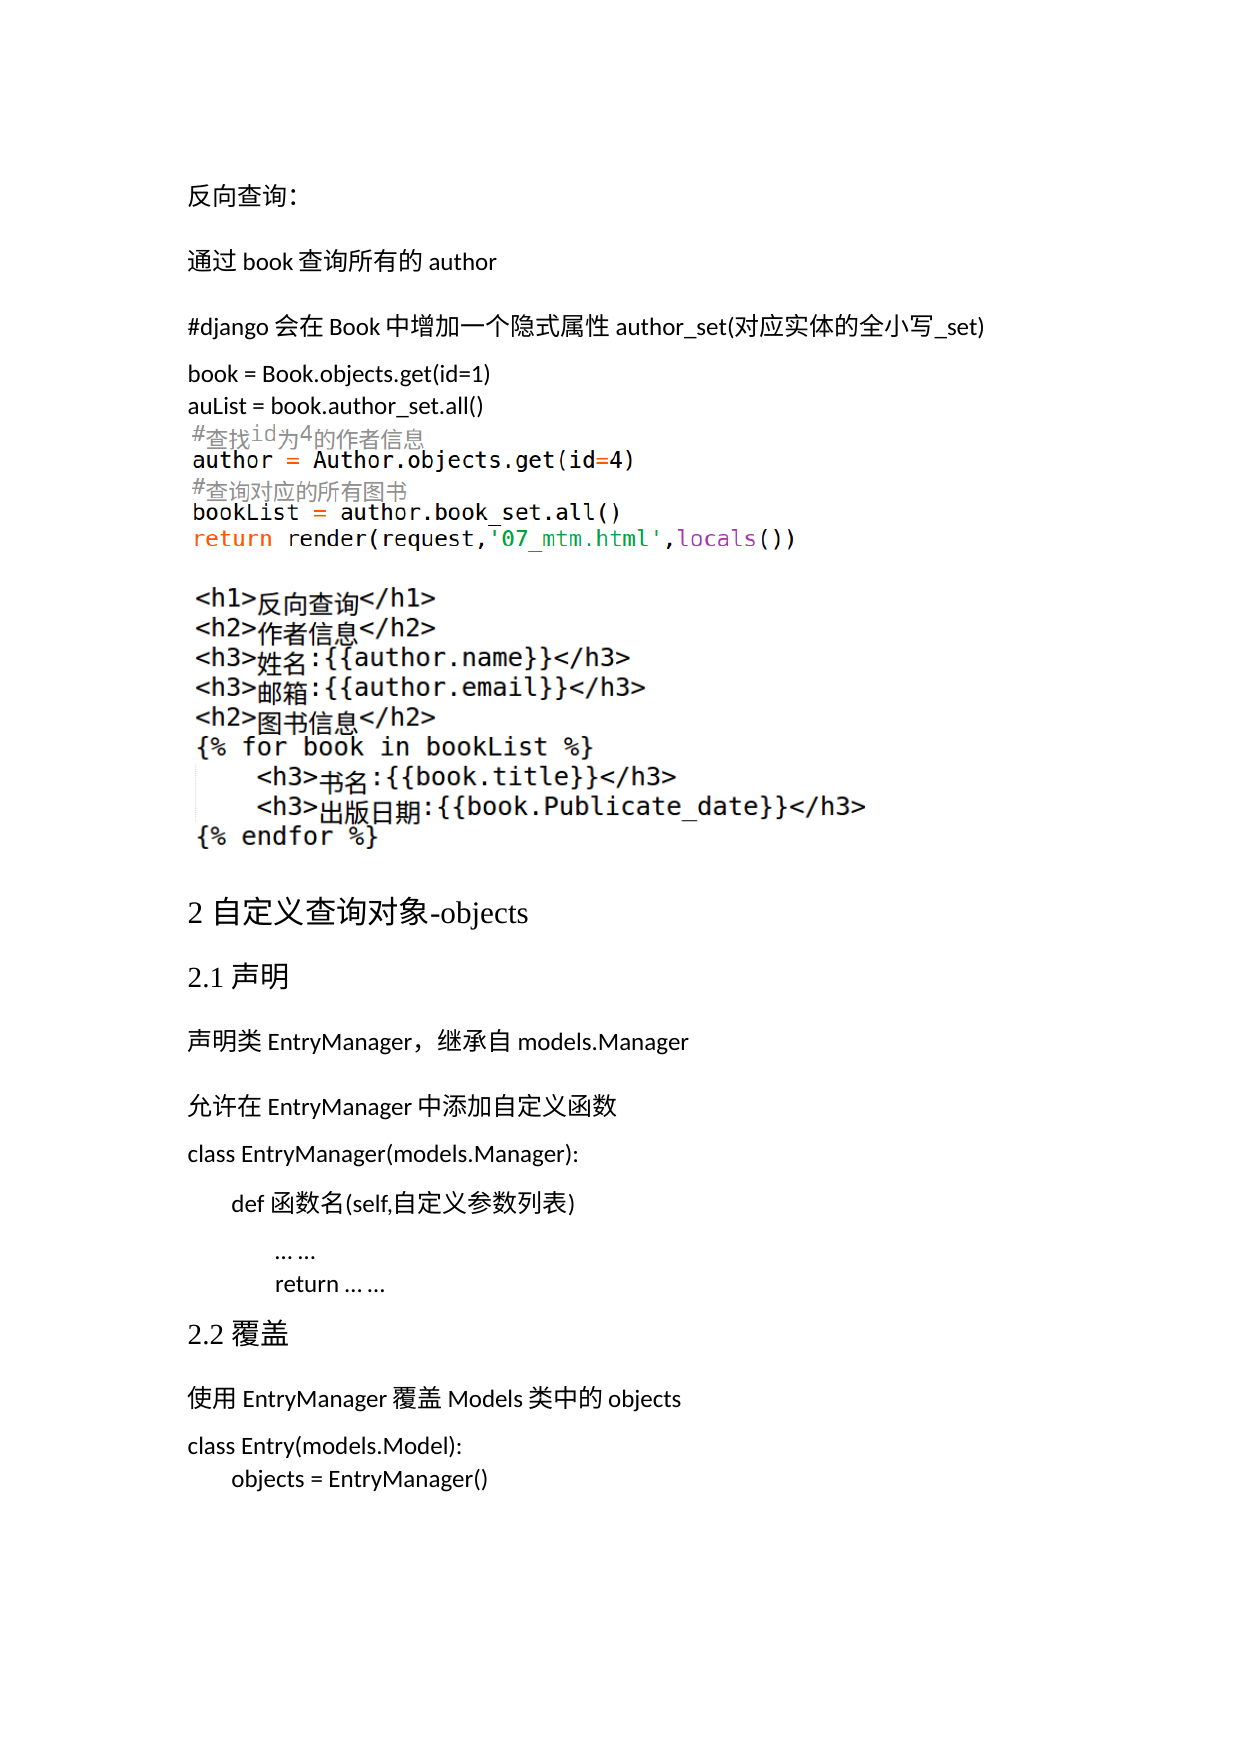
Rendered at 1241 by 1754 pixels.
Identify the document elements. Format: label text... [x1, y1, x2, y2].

text 允许在EntryManager中添加自定义函数 [187, 1072, 1053, 1137]
text 反向查询： [187, 162, 1053, 227]
text … … [275, 1234, 1053, 1267]
text book = Book.objects.get(id=1) [187, 357, 1053, 389]
picture [187, 422, 806, 555]
text 通过book查询所有的author [187, 227, 1053, 292]
picture [187, 584, 866, 850]
text auList = book.author_set.all() [187, 389, 1053, 422]
text 2.1 声明 [187, 942, 1053, 1007]
text class EntryManager(models.Manager): [187, 1137, 1053, 1169]
text def 函数名(self,自定义参数列表) [231, 1169, 1053, 1234]
text return … … [275, 1267, 1053, 1299]
text #django会在Book中增加一个隐式属性author_set(对应实体的全小写_set) [187, 292, 1053, 357]
text 2.2 覆盖 [187, 1299, 1053, 1364]
text 使用EntryManager覆盖Models类中的objects [187, 1364, 1053, 1429]
text 2 自定义查询对象-objects [187, 877, 1053, 942]
text objects = EntryManager() [231, 1462, 1053, 1494]
text class Entry(models.Model): [187, 1429, 1053, 1462]
text 声明类EntryManager，继承自models.Manager [187, 1007, 1053, 1072]
